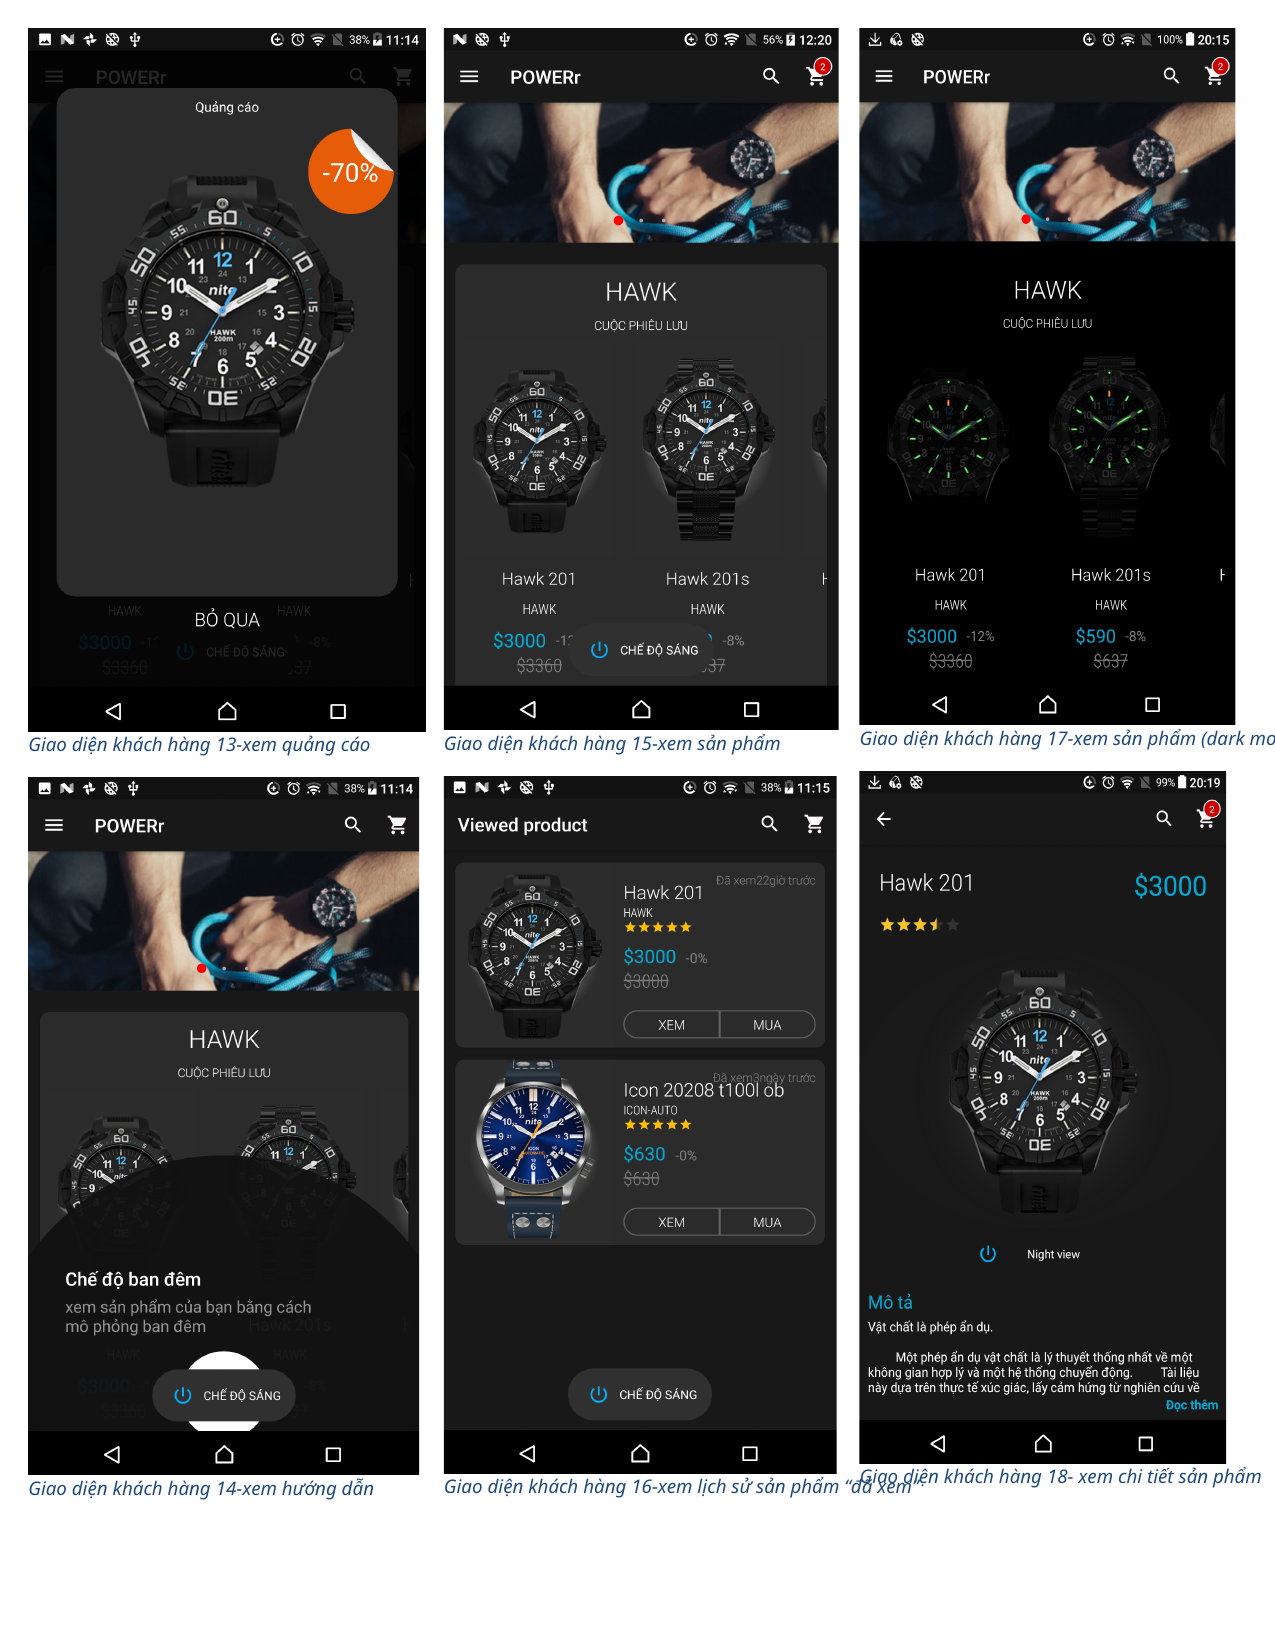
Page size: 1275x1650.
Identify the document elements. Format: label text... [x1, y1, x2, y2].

picture [859, 771, 1227, 1464]
picture [443, 776, 837, 1474]
picture [859, 28, 1236, 725]
picture [28, 28, 426, 732]
picture [443, 28, 839, 730]
picture [28, 777, 420, 1475]
